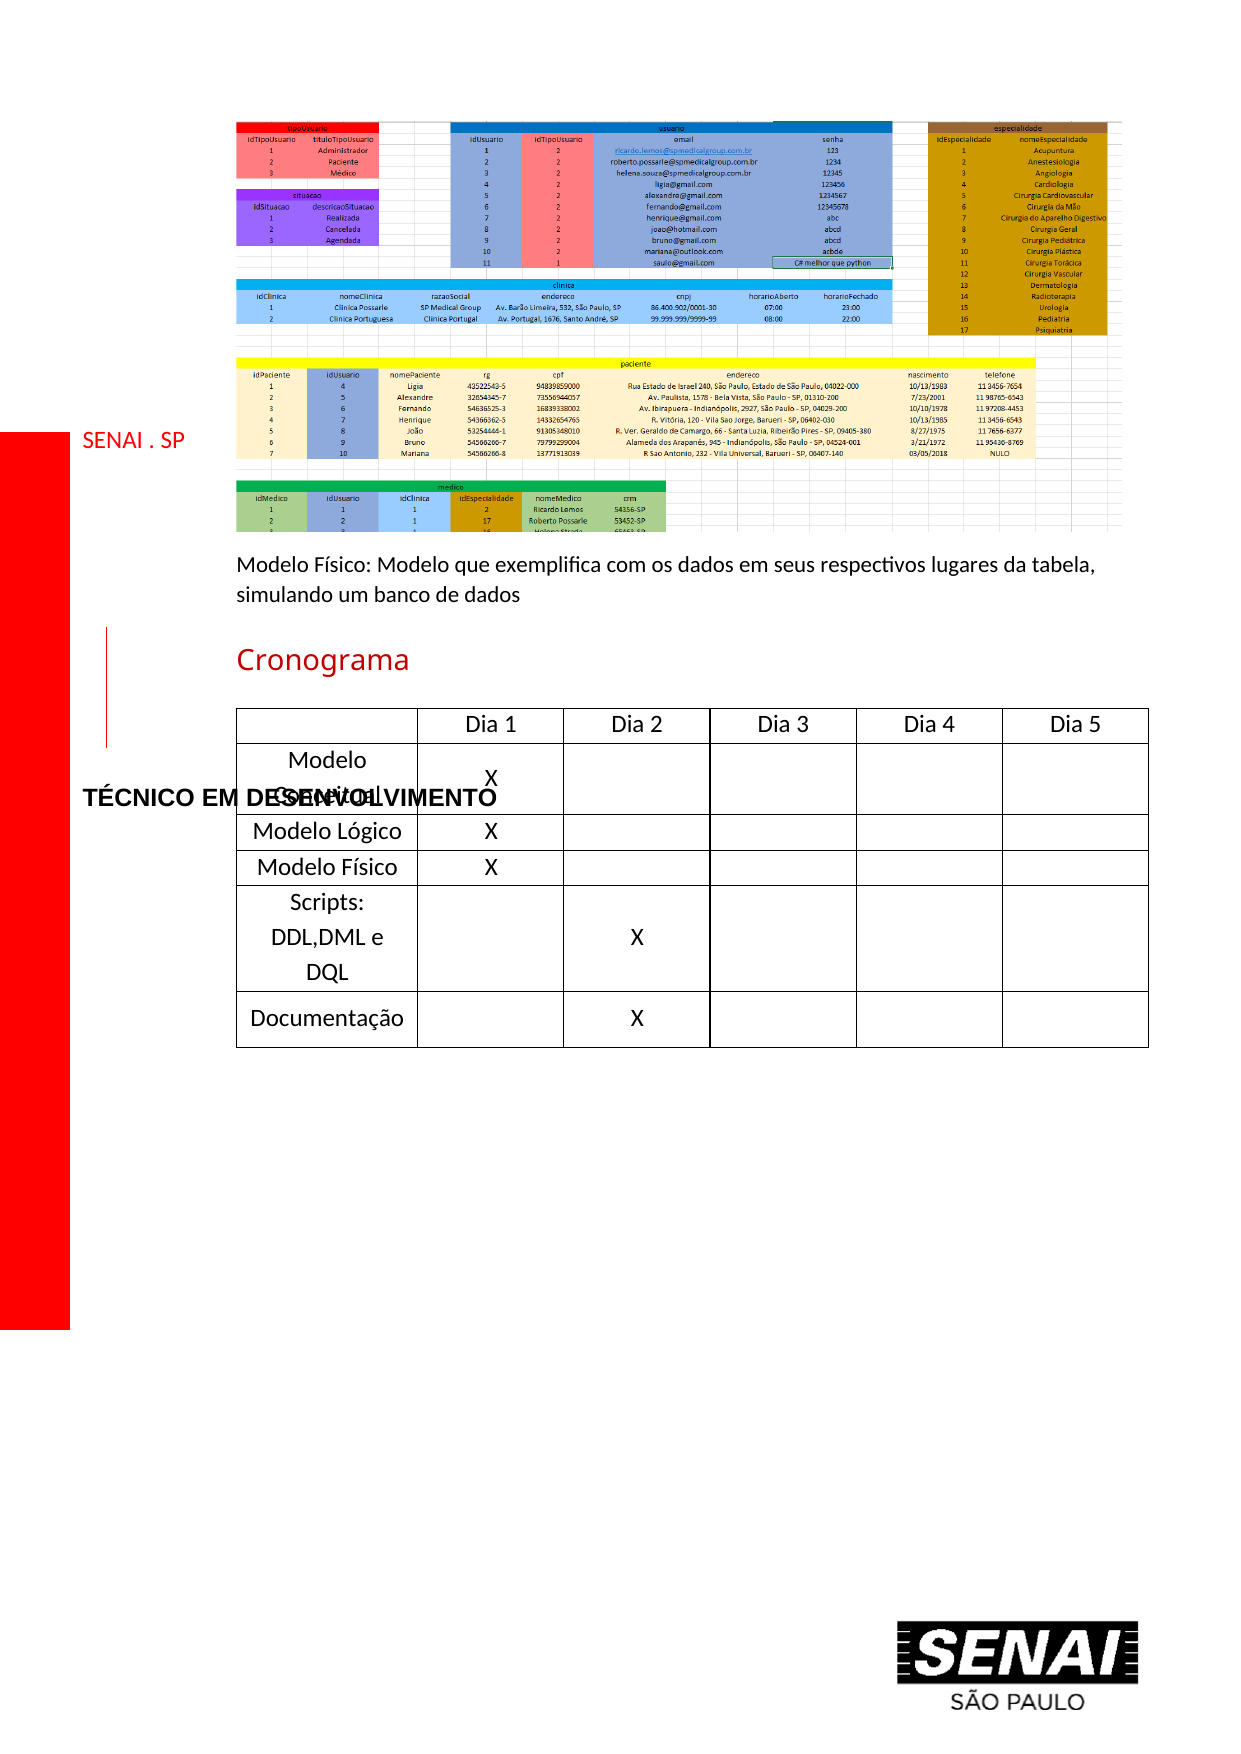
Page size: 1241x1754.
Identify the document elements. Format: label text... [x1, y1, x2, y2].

table_cell [711, 815, 856, 849]
table_cell [564, 851, 709, 885]
table_cell [1003, 992, 1148, 1047]
table_cell X [418, 744, 563, 814]
table_cell [1003, 886, 1148, 991]
table_cell X [564, 992, 709, 1047]
table_cell [1003, 851, 1148, 885]
table_cell X [564, 886, 709, 991]
table_cell [564, 815, 709, 849]
table_cell [711, 992, 856, 1047]
table_header [237, 709, 417, 743]
table_cell Modelo Conceitual [237, 744, 417, 814]
table_header Dia 4 [857, 709, 1002, 743]
table_cell [564, 744, 709, 814]
table_header Dia 2 [564, 709, 709, 743]
table_cell X [418, 815, 563, 849]
table_cell X [418, 851, 563, 885]
table_header Dia 3 [711, 709, 856, 743]
table_cell [857, 886, 1002, 991]
table_cell [418, 992, 563, 1047]
table_cell [418, 886, 563, 991]
table_header Dia 5 [1003, 709, 1148, 743]
table_cell [711, 744, 856, 814]
table_header Dia 1 [418, 709, 563, 743]
table_cell [857, 744, 1002, 814]
table_cell [1003, 815, 1148, 849]
table_cell Modelo Físico [237, 851, 417, 885]
table_cell Documentação [237, 992, 417, 1047]
subtitle Cronograma [236, 639, 1123, 679]
table_cell Scripts: DDL,DML e DQL [237, 886, 417, 991]
table_cell [711, 886, 856, 991]
table_cell Modelo Lógico [237, 815, 417, 849]
text Modelo Físico: Modelo que exemplifica com os dados em seus respectivos lugares da tabela, simulando um banco de dados [236, 550, 1123, 608]
table_cell [857, 815, 1002, 849]
picture [236, 121, 1123, 532]
picture [897, 1614, 1143, 1710]
table_cell [1003, 744, 1148, 814]
table_cell [857, 992, 1002, 1047]
table_cell [857, 851, 1002, 885]
table_cell [711, 851, 856, 885]
